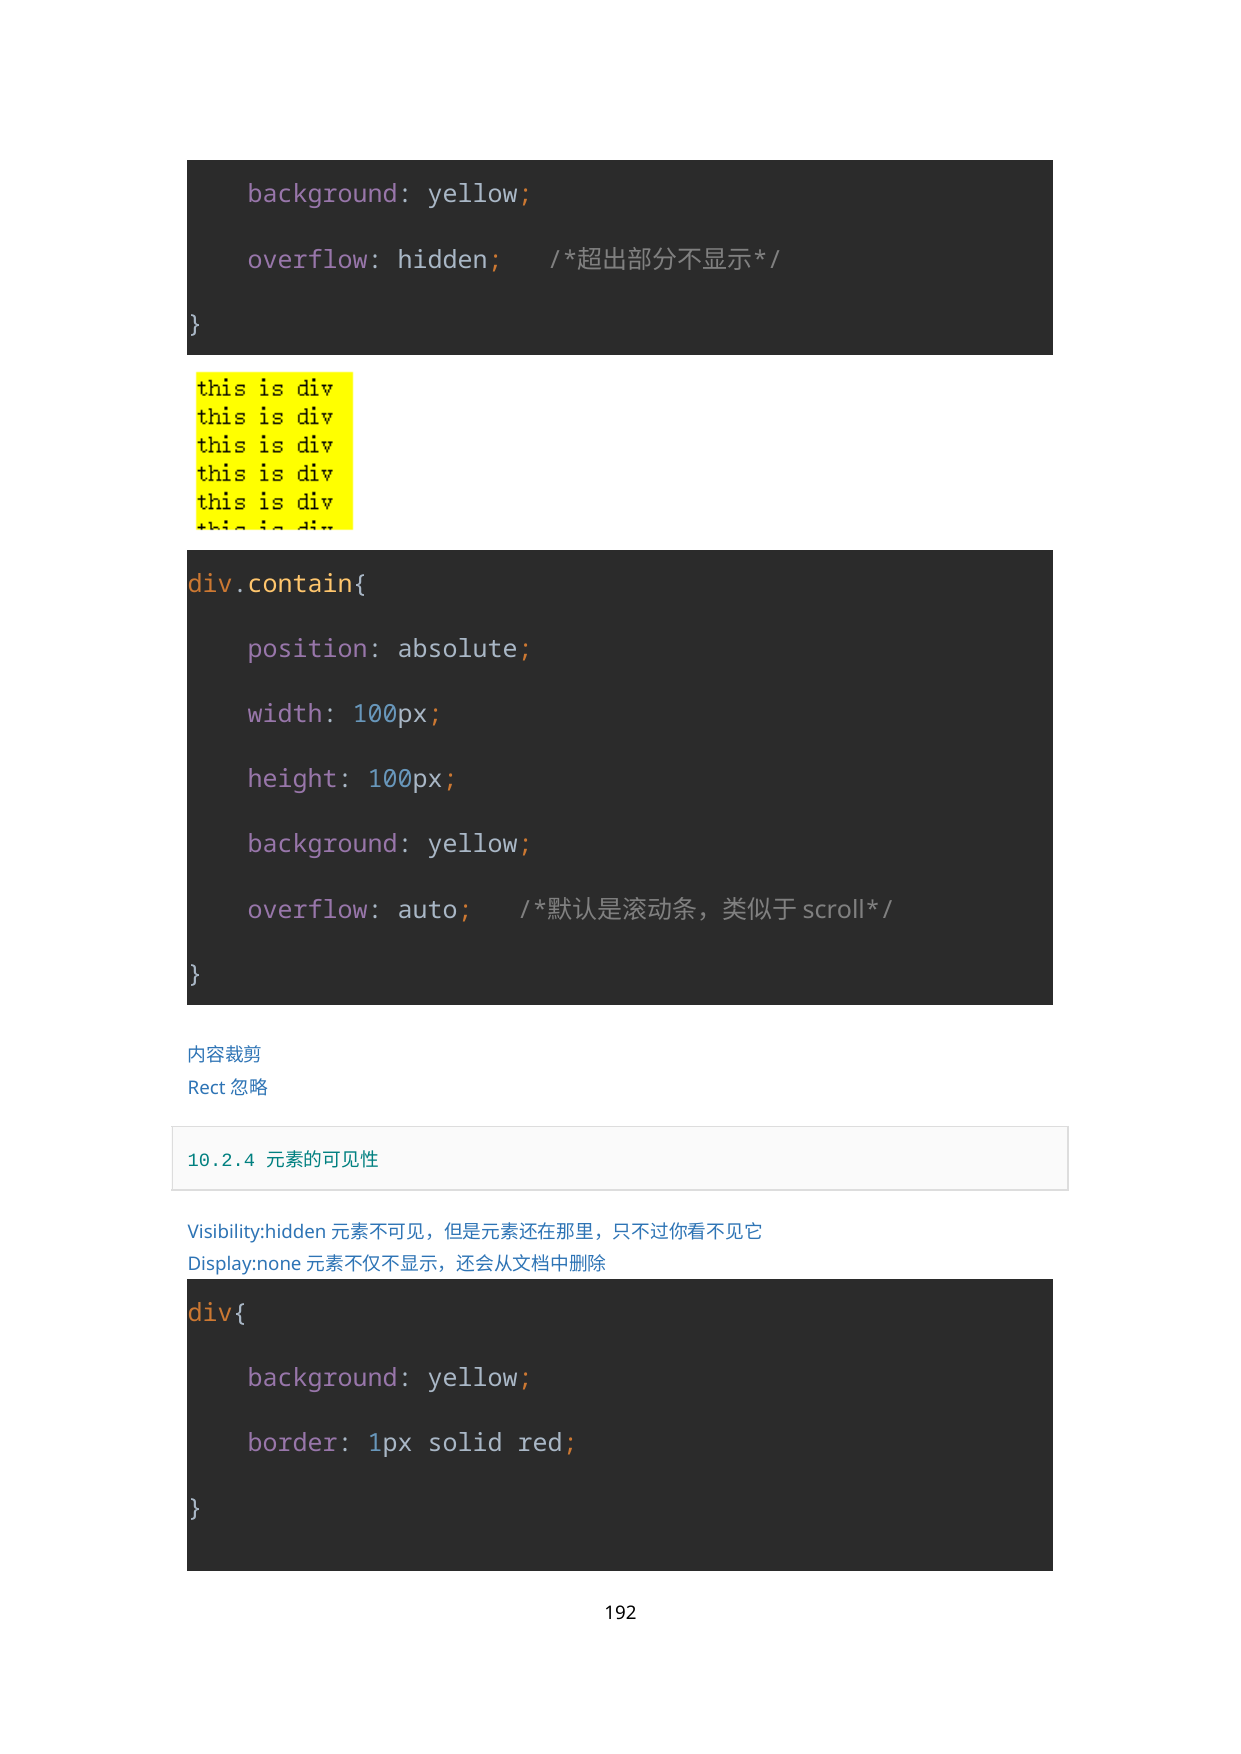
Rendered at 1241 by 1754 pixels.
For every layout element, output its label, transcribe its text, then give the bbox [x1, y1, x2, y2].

text 内容裁剪 [187, 1037, 1053, 1070]
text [187, 160, 1053, 355]
text div{ background: yellow; border: 1px solid red; } [187, 1279, 1053, 1571]
picture [187, 367, 358, 538]
text Rect 忽略 [187, 1070, 1053, 1102]
text Visibility:hidden 元素不可见，但是元素还在那里，只不过你看不见它 [187, 1214, 1053, 1246]
text div.contain{ position: absolute; width: 100px; height: 100px; background: yellow; overflow: auto; /*默认是滚动条，类似于scroll*/ } [187, 550, 1053, 1005]
text Display:none 元素不仅不显示，还会从文档中删除 [187, 1246, 1053, 1279]
subtitle 10.2.4 元素的可见性 [173, 1127, 1067, 1189]
